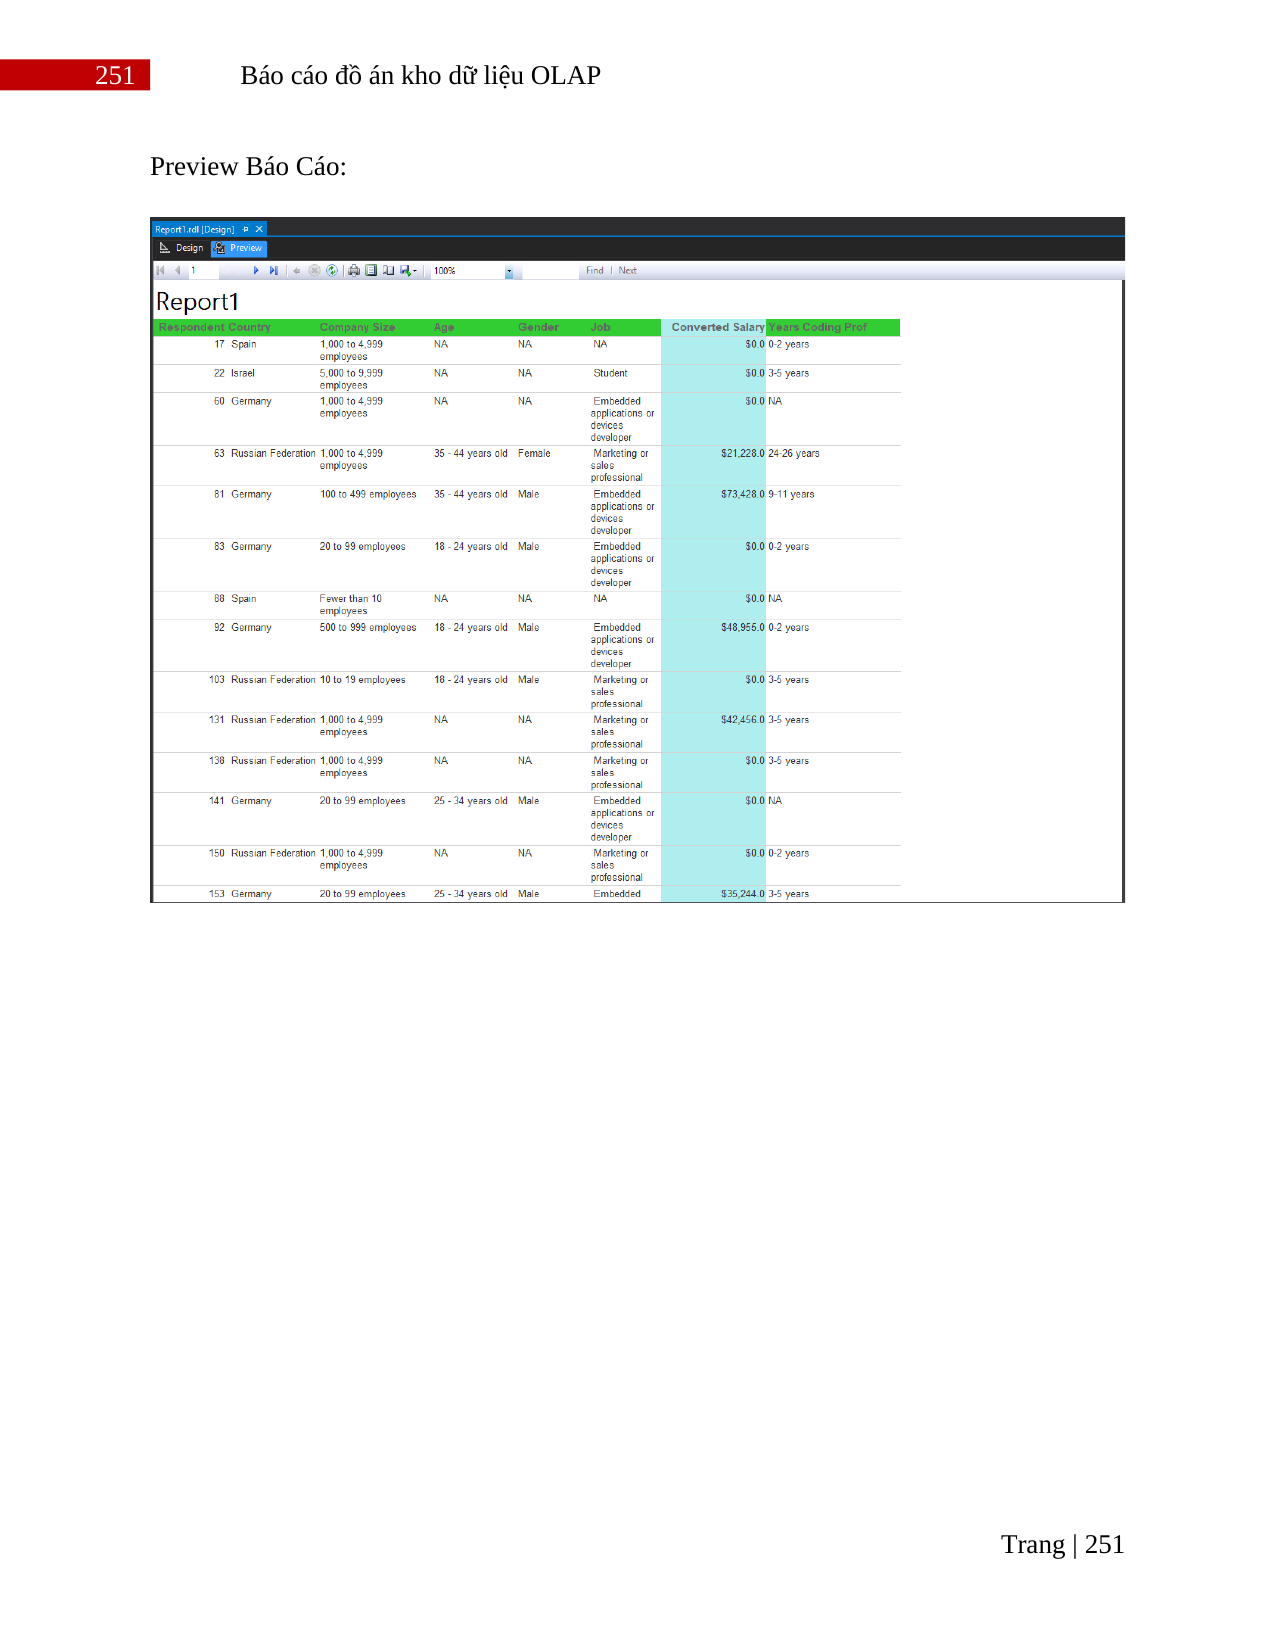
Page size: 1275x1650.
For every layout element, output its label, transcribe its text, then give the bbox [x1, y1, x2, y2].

picture [150, 217, 1125, 903]
text Preview Báo Cáo: [150, 150, 1125, 181]
